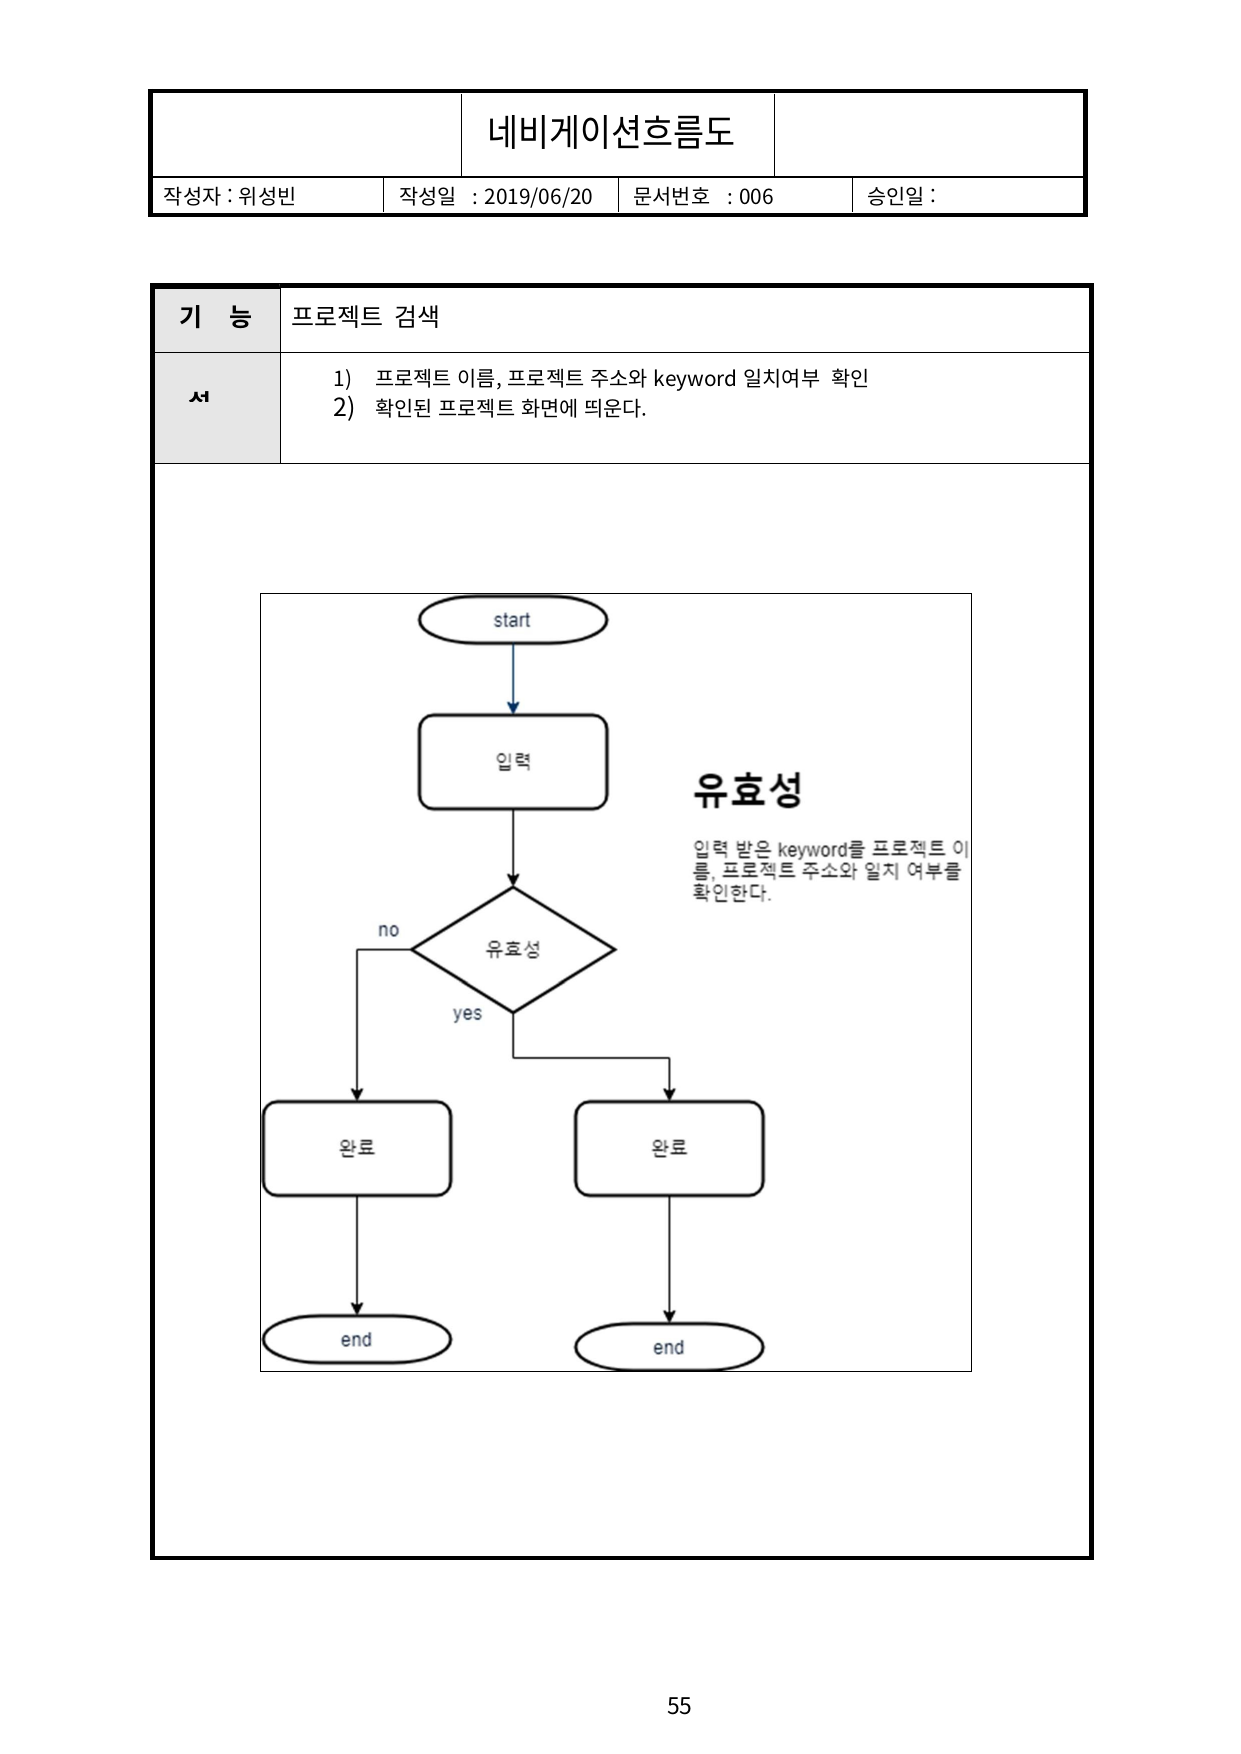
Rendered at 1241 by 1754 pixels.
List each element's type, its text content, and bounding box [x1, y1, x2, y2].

text 기 능 프로젝트 검색 [179, 297, 1223, 334]
picture [155, 284, 280, 288]
list 확인된 프로젝트 화면에 띄운다. [333, 391, 1223, 423]
list 프로젝트 이름, 프로젝트 주소와 keyword 일치여부 확인 [333, 365, 1223, 391]
picture [261, 594, 971, 1371]
